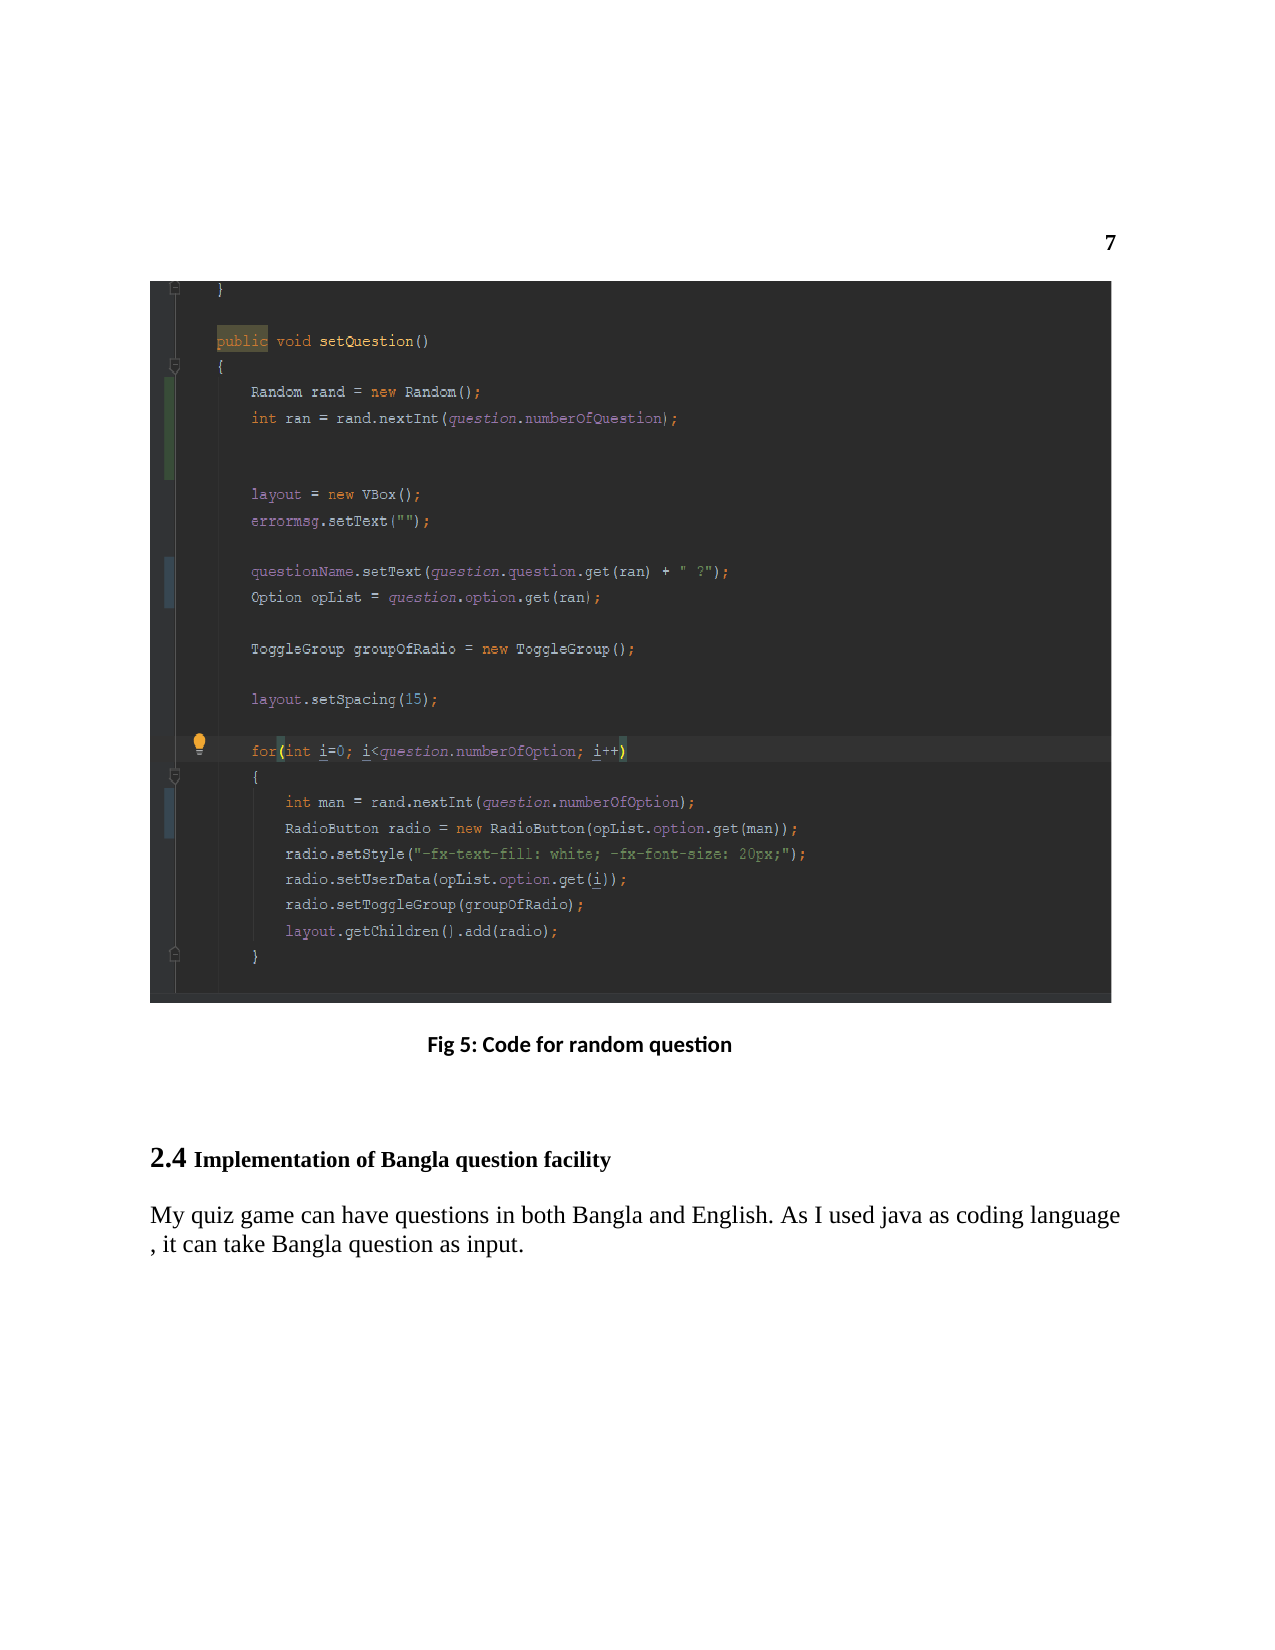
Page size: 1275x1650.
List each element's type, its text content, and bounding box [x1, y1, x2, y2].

text 7 [150, 229, 1125, 255]
text My quiz game can have questions in both Bangla and English. As I used java as coding language , it can take Bangla question as input. [150, 1200, 1125, 1257]
text Fig 5: Code for random question [150, 1031, 1125, 1059]
picture [150, 281, 1112, 1003]
text 2.4 Implementation of Bangla question facility [150, 1140, 1125, 1174]
